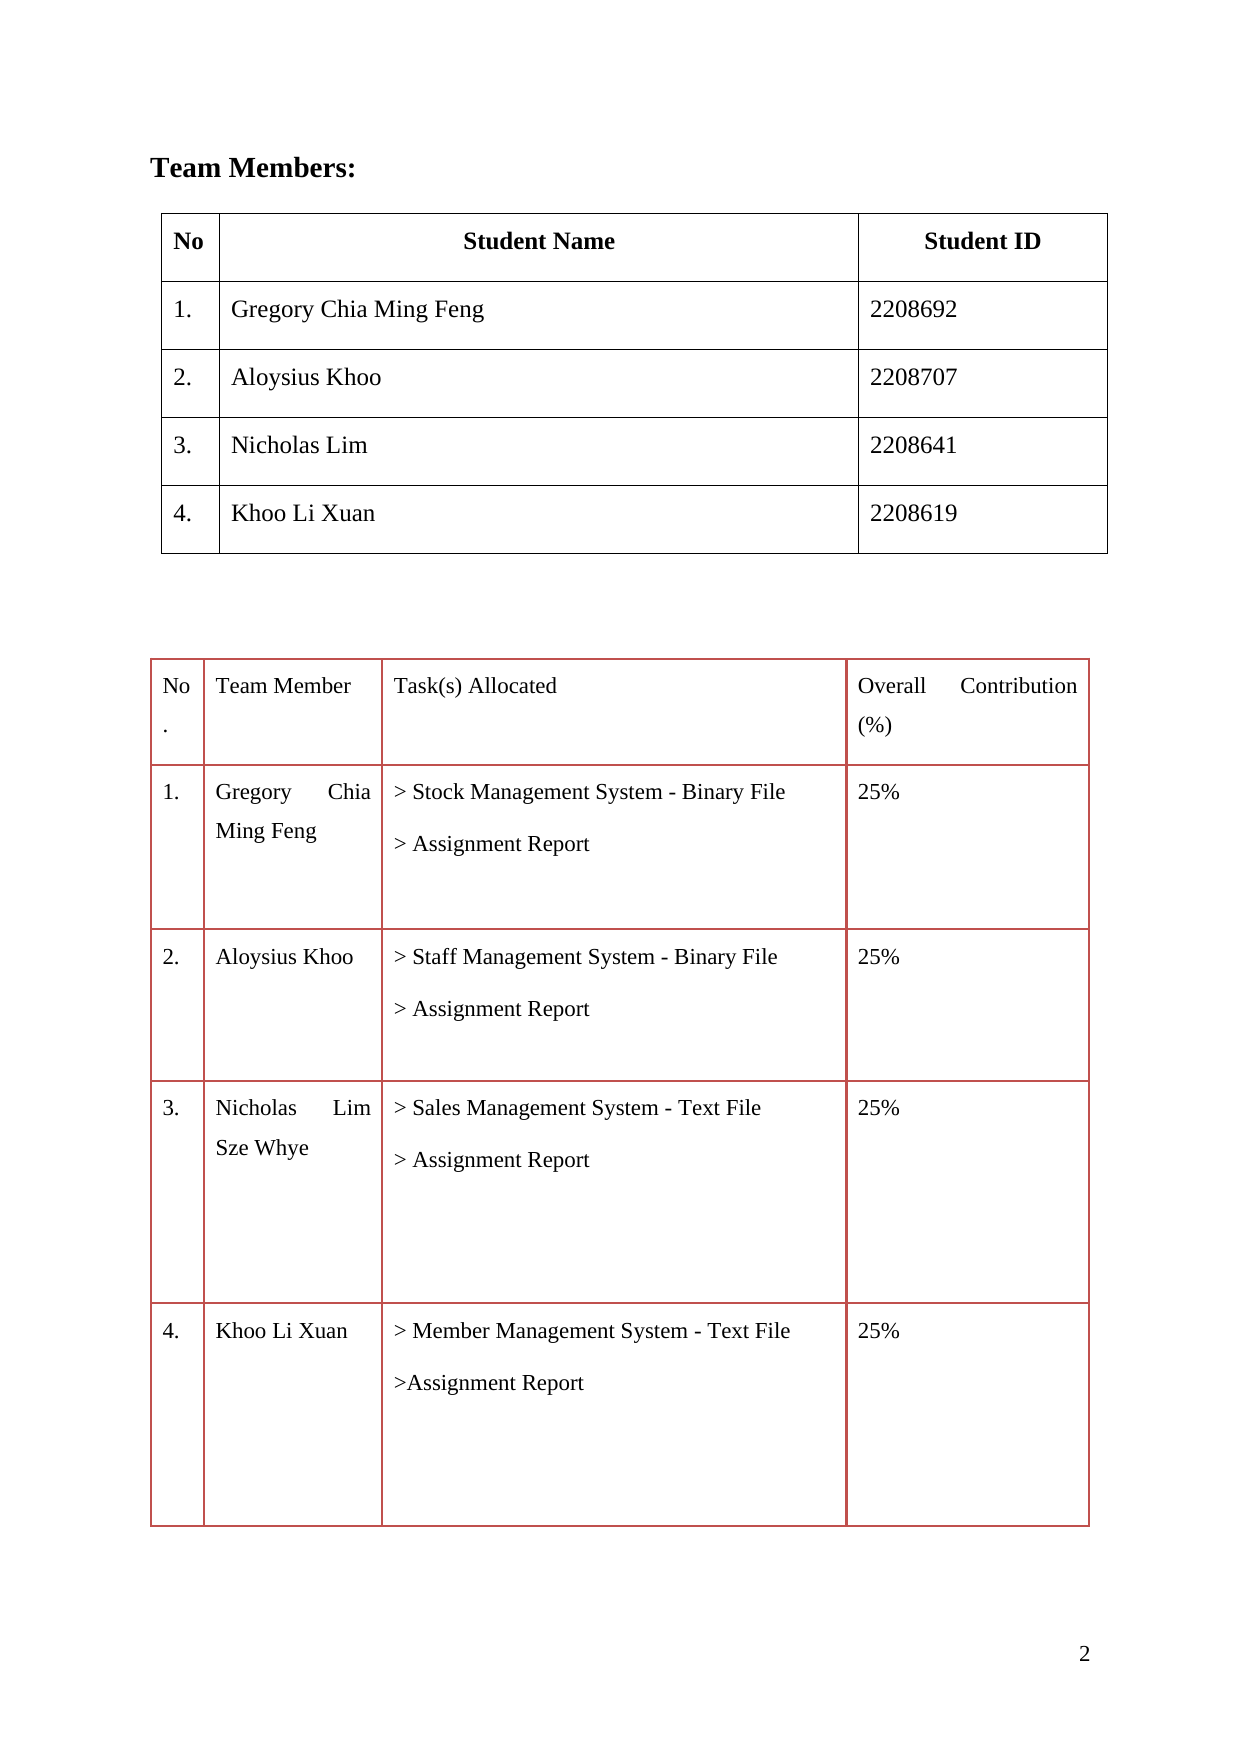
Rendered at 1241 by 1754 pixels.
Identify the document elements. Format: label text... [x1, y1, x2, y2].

table_cell 3. [162, 418, 219, 484]
table_header Overall Contribution (%) [848, 660, 1088, 763]
table_cell 25% [848, 1304, 1088, 1525]
table_header Team Member [205, 660, 381, 763]
table_cell 1. [162, 282, 219, 349]
table_cell Gregory Chia Ming Feng [220, 282, 858, 349]
table_cell > Member Management System - Text File >Assignment Report [383, 1304, 845, 1525]
table_cell 2208707 [859, 350, 1107, 417]
text Team Members: [150, 150, 1090, 183]
table_cell 4. [152, 1304, 203, 1525]
table_cell 25% [848, 930, 1088, 1080]
table_cell Nicholas Lim [220, 418, 858, 484]
table_cell 2. [162, 350, 219, 417]
table_cell 4. [162, 486, 219, 552]
table_cell Khoo Li Xuan [205, 1304, 381, 1525]
table_cell Aloysius Khoo [220, 350, 858, 417]
table_cell 3. [152, 1082, 203, 1302]
table_cell Aloysius Khoo [205, 930, 381, 1080]
table_cell 2208641 [859, 418, 1107, 484]
table_cell Khoo Li Xuan [220, 486, 858, 552]
table_cell > Stock Management System - Binary File > Assignment Report [383, 766, 845, 928]
table_cell 1. [152, 766, 203, 928]
table_cell 2. [152, 930, 203, 1080]
table_header No. [152, 660, 203, 763]
table_cell Nicholas Lim Sze Whye [205, 1082, 381, 1302]
table_cell 25% [848, 766, 1088, 928]
table_header No [162, 214, 219, 281]
table_cell > Staff Management System - Binary File > Assignment Report [383, 930, 845, 1080]
table_cell 2208692 [859, 282, 1107, 349]
table_cell Gregory Chia Ming Feng [205, 766, 381, 928]
table_header Student ID [859, 214, 1107, 281]
table_cell 2208619 [859, 486, 1107, 552]
table_cell 25% [848, 1082, 1088, 1302]
table_header Task(s) Allocated [383, 660, 845, 763]
table_cell > Sales Management System - Text File > Assignment Report [383, 1082, 845, 1302]
table_header Student Name [220, 214, 858, 281]
